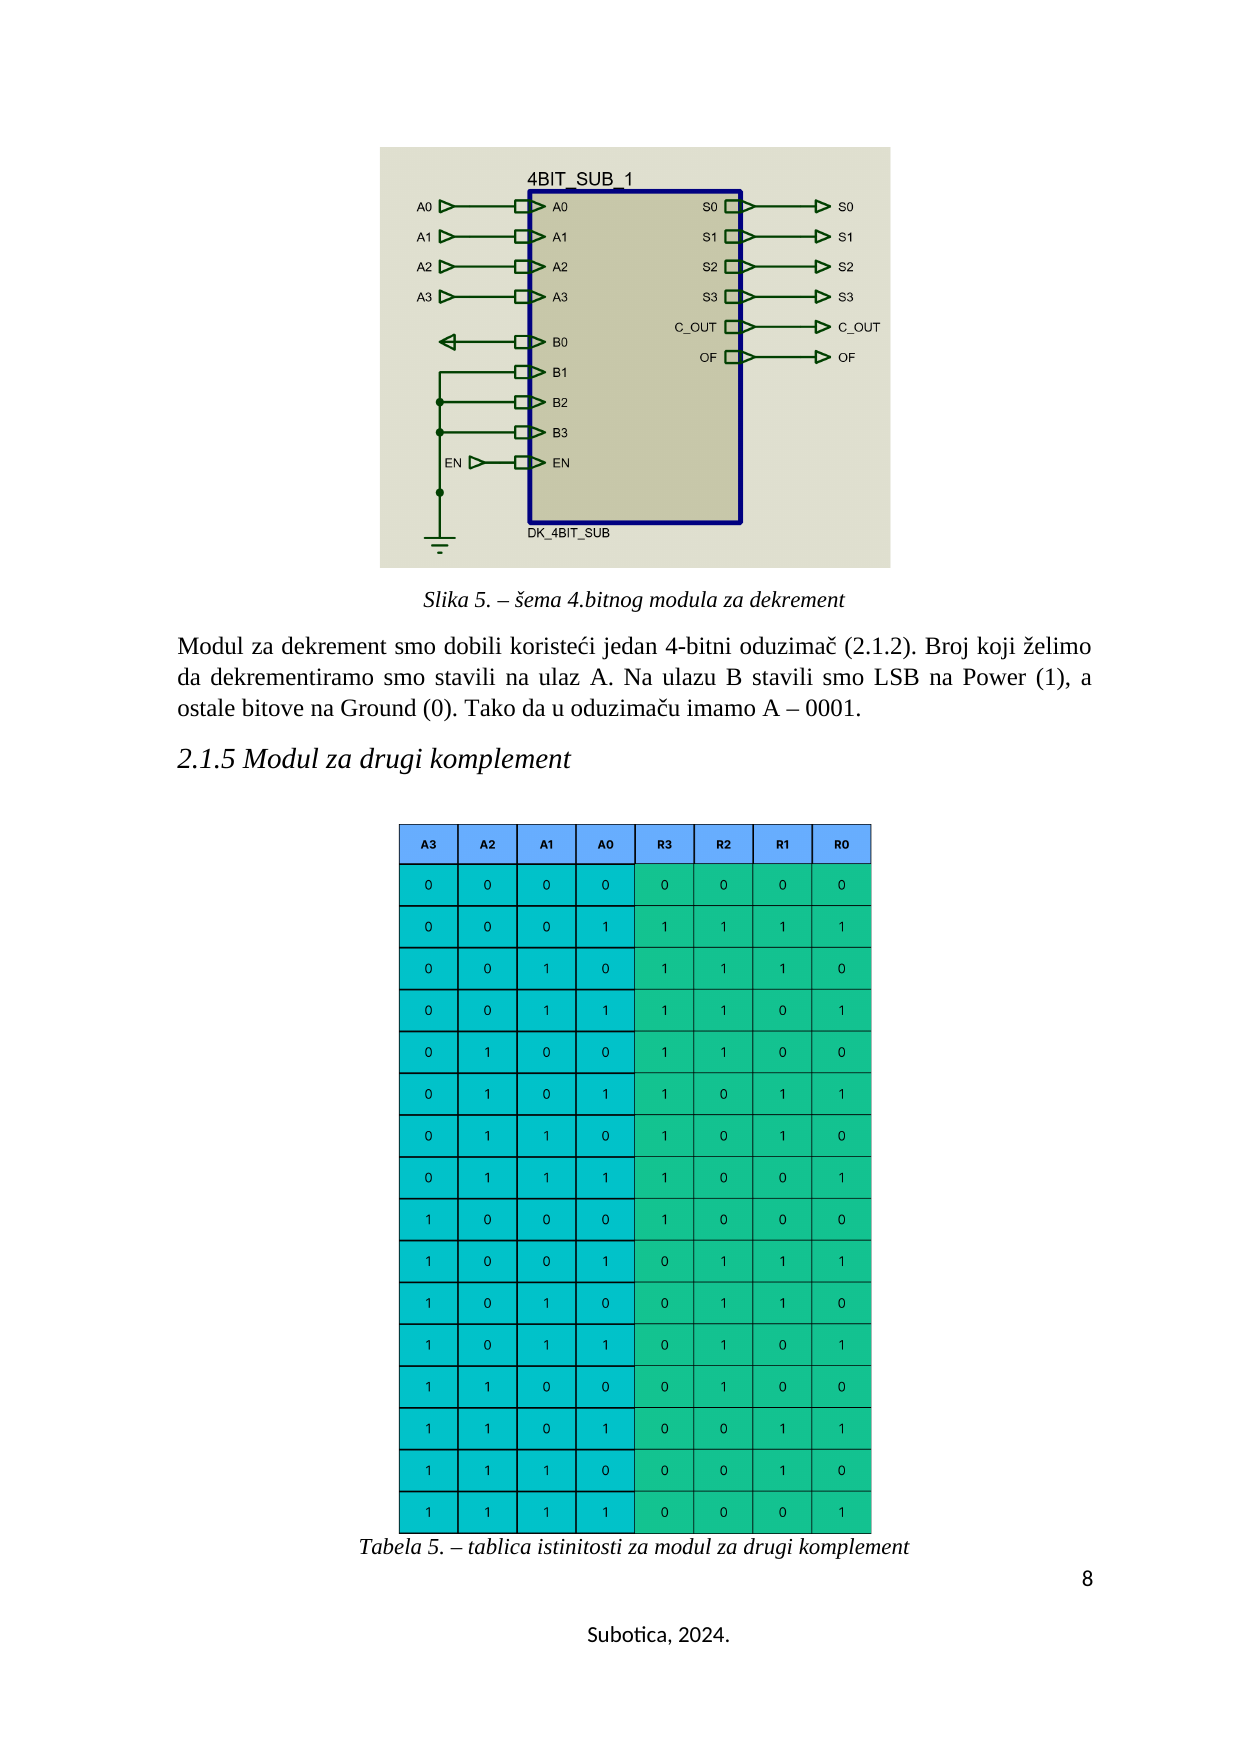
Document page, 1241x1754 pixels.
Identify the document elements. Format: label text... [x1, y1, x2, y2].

text Tabela 5. – tablica istinitosti za modul za drugi komplement [177, 1533, 1093, 1560]
subtitle 2.1.5 Modul za drugi komplement [177, 741, 1093, 774]
text Slika 5. – šema 4.bitnog modula za dekrement [177, 586, 1093, 612]
text Modul za dekrement smo dobili koristeći jedan 4-bitni oduzimač (2.1.2). Broj koji želimo da dekrementiramo smo stavili na ulaz A. Na ulazu B stavili smo LSB na Power (1), a ostale bitove na Ground (0). Tako da u oduzimaču imamo A – 0001. [177, 631, 1093, 722]
picture [379, 147, 891, 568]
picture [398, 824, 872, 1534]
